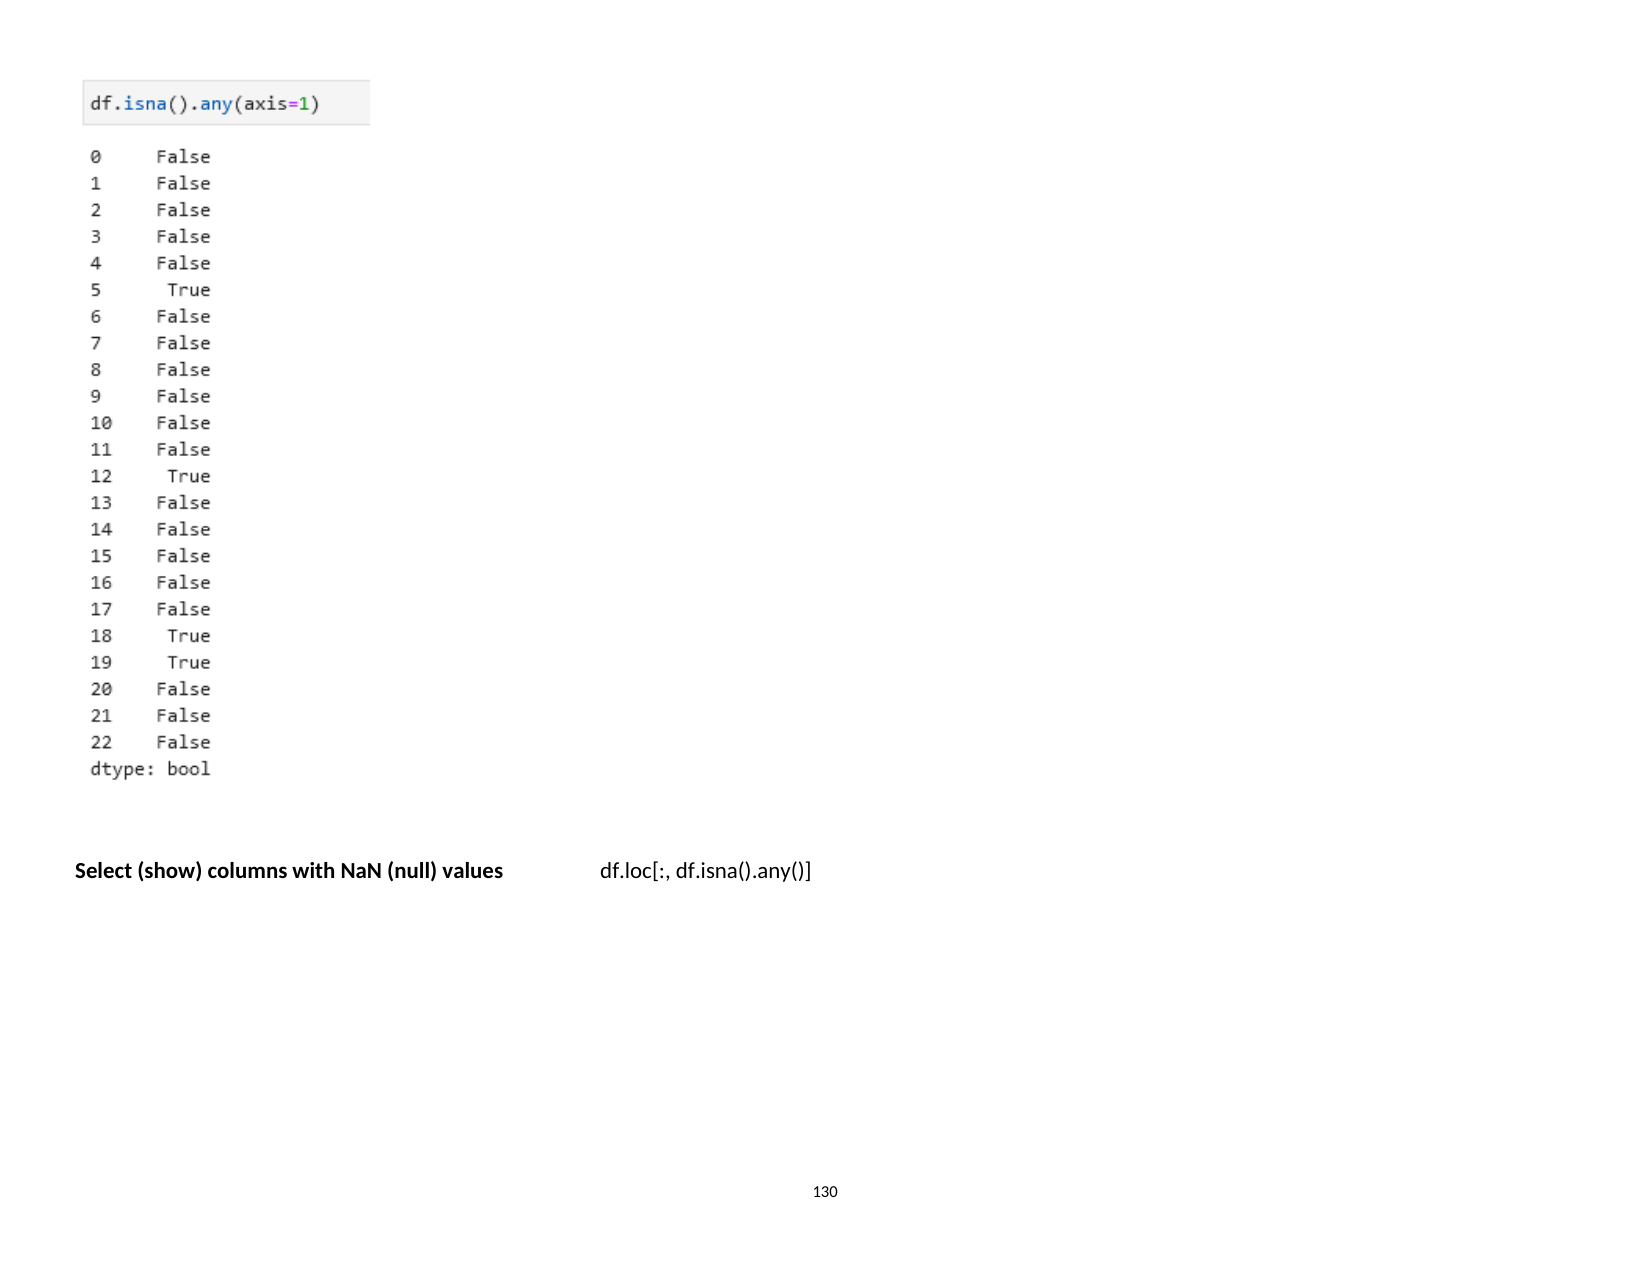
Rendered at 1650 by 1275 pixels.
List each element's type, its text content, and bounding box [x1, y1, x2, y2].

picture [75, 75, 371, 791]
text Select (show) columns with NaN (null) values df.loc[:, df.isna().any()] [75, 856, 1575, 884]
